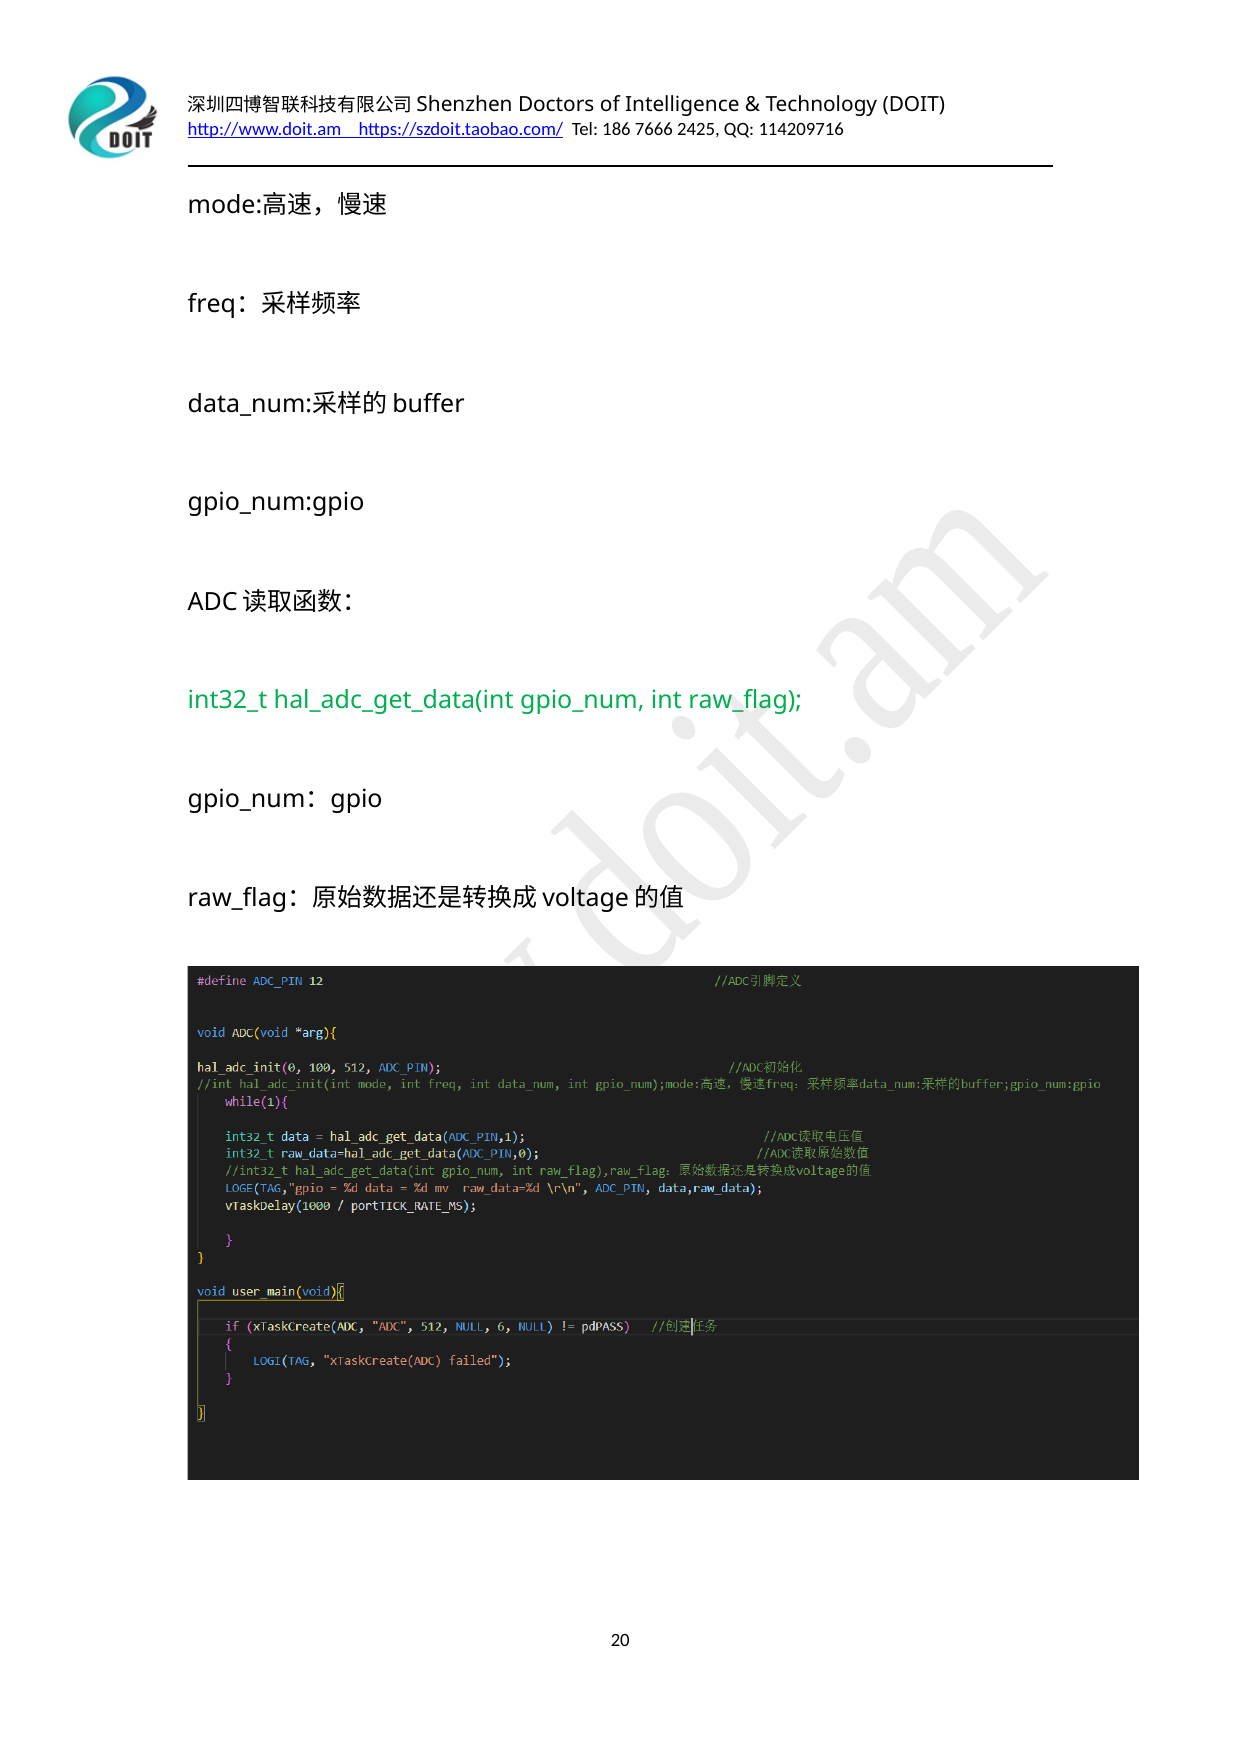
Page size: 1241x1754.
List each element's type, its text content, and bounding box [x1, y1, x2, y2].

text data_num:采样的buffer [187, 369, 1053, 434]
text mode:高速，慢速 [187, 170, 1053, 235]
picture [63, 70, 164, 163]
picture [187, 966, 1139, 1480]
text raw_flag：原始数据还是转换成voltage的值 [187, 863, 1053, 928]
text gpio_num：gpio [187, 764, 1053, 829]
text freq：采样频率 [187, 269, 1053, 334]
text int32_t hal_adc_get_data(int gpio_num, int raw_flag); [187, 666, 1053, 731]
text ADC读取函数： [187, 567, 1053, 632]
text gpio_num:gpio [187, 468, 1053, 533]
